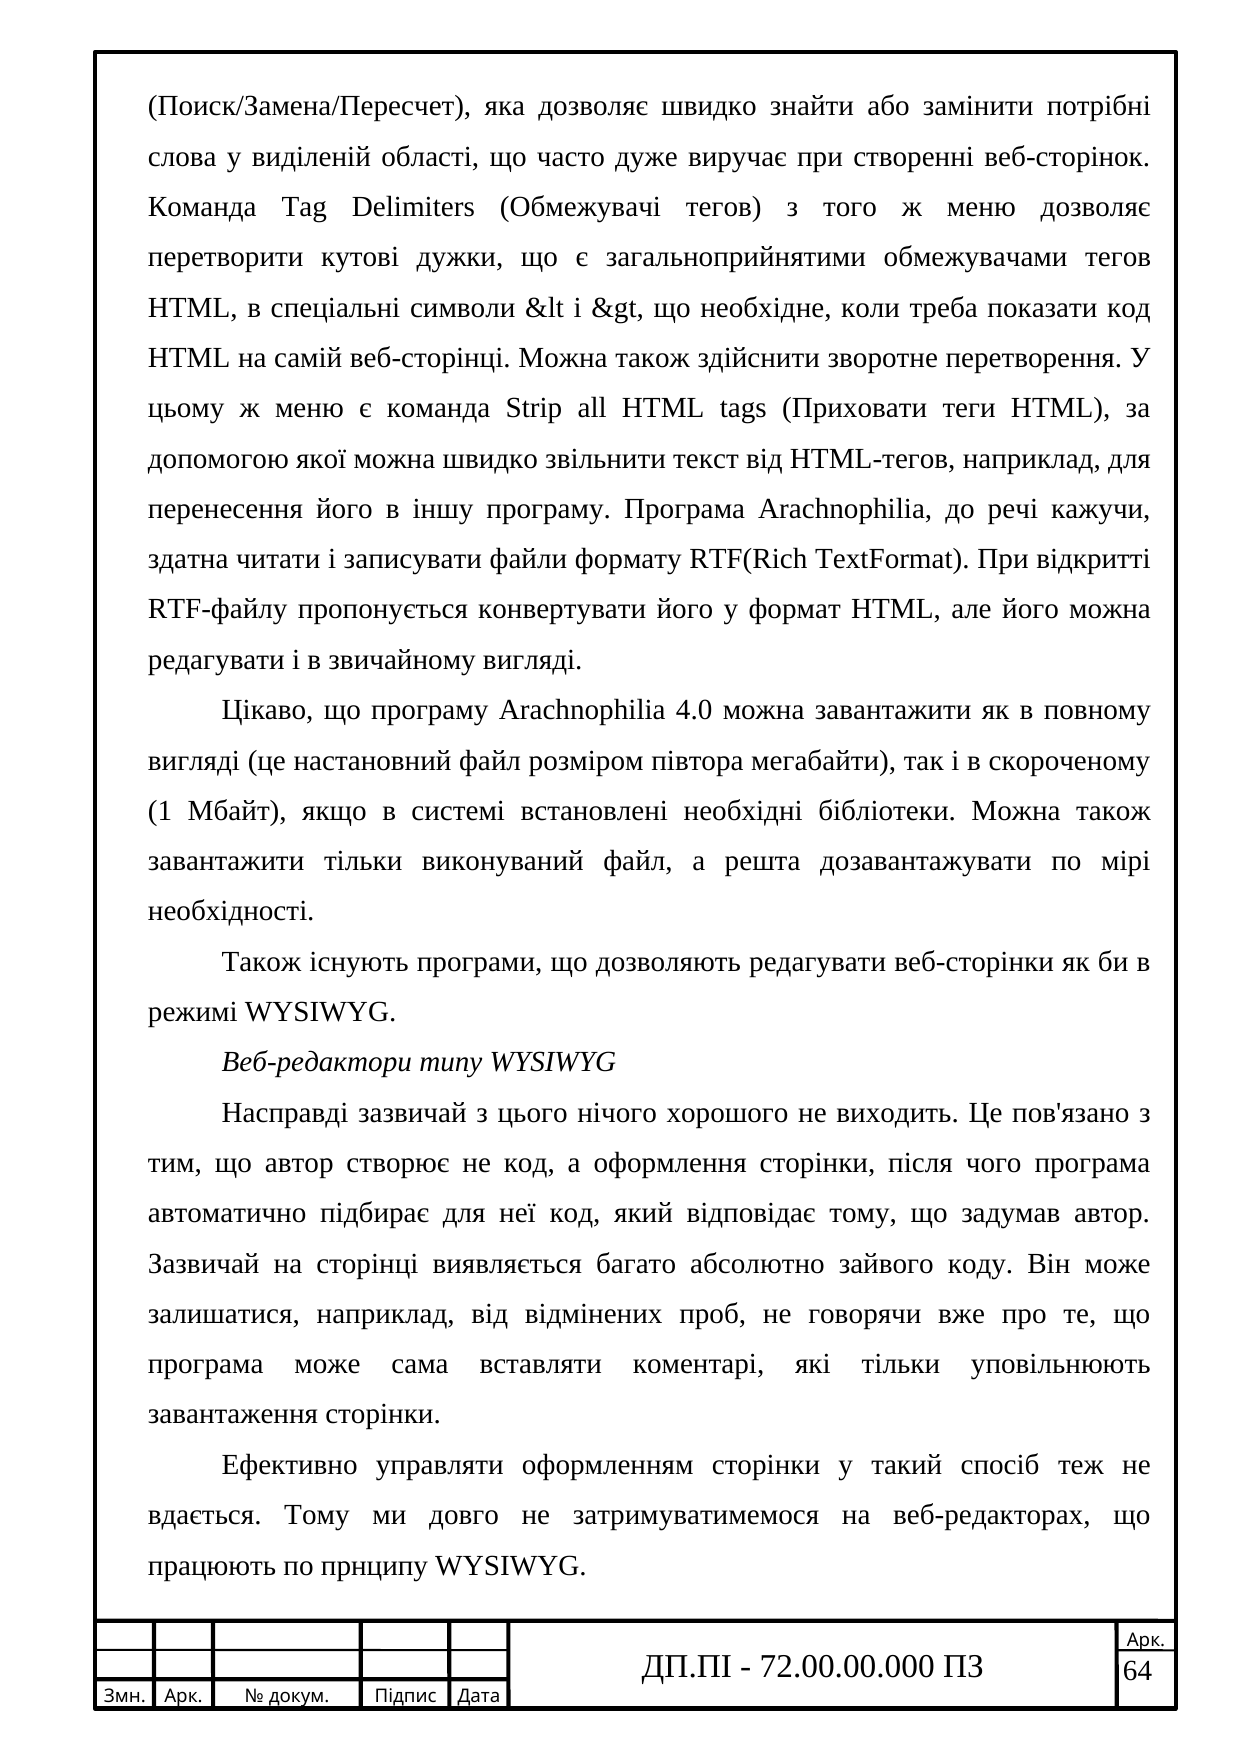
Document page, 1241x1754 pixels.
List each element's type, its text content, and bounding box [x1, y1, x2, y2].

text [148, 88, 1152, 676]
text Насправді зазвичай з цього нічого хорошого не виходить. Це пов'язано з тим, що автор створює не код, а оформлення сторінки, після чого програма автоматично підбирає для неї код, який відповідає тому, що задумав автор. Зазвичай на сторінці виявляється багато абсолютно зайвого коду. Він може залишатися, наприклад, від відмінених проб, не говорячи вже про те, що програма може сама вставляти коментарі, які тільки уповільнюють завантаження сторінки. [148, 1095, 1152, 1430]
text Ефективно управляти оформленням сторінки у такий спосіб теж не вдається. Тому ми довго не затримуватимемося на веб-редакторах, що працюють по прнципу WYSIWYG. [148, 1447, 1152, 1581]
text Також існують програми, що дозволяють редагувати веб-сторінки як би в режимі WYSIWYG. [148, 944, 1152, 1028]
text Веб-редактори типу WYSIWYG [148, 1044, 1152, 1078]
text Цікаво, що програму Arachnophilia 4.0 можна завантажити як в повному вигляді (це настановний файл розміром півтора мегабайти), так і в скороченому (1 Мбайт), якщо в системі встановлені необхідні бібліотеки. Можна також завантажити тільки виконуваний файл, а решта дозавантажувати по мірі необхідності. [148, 692, 1152, 927]
